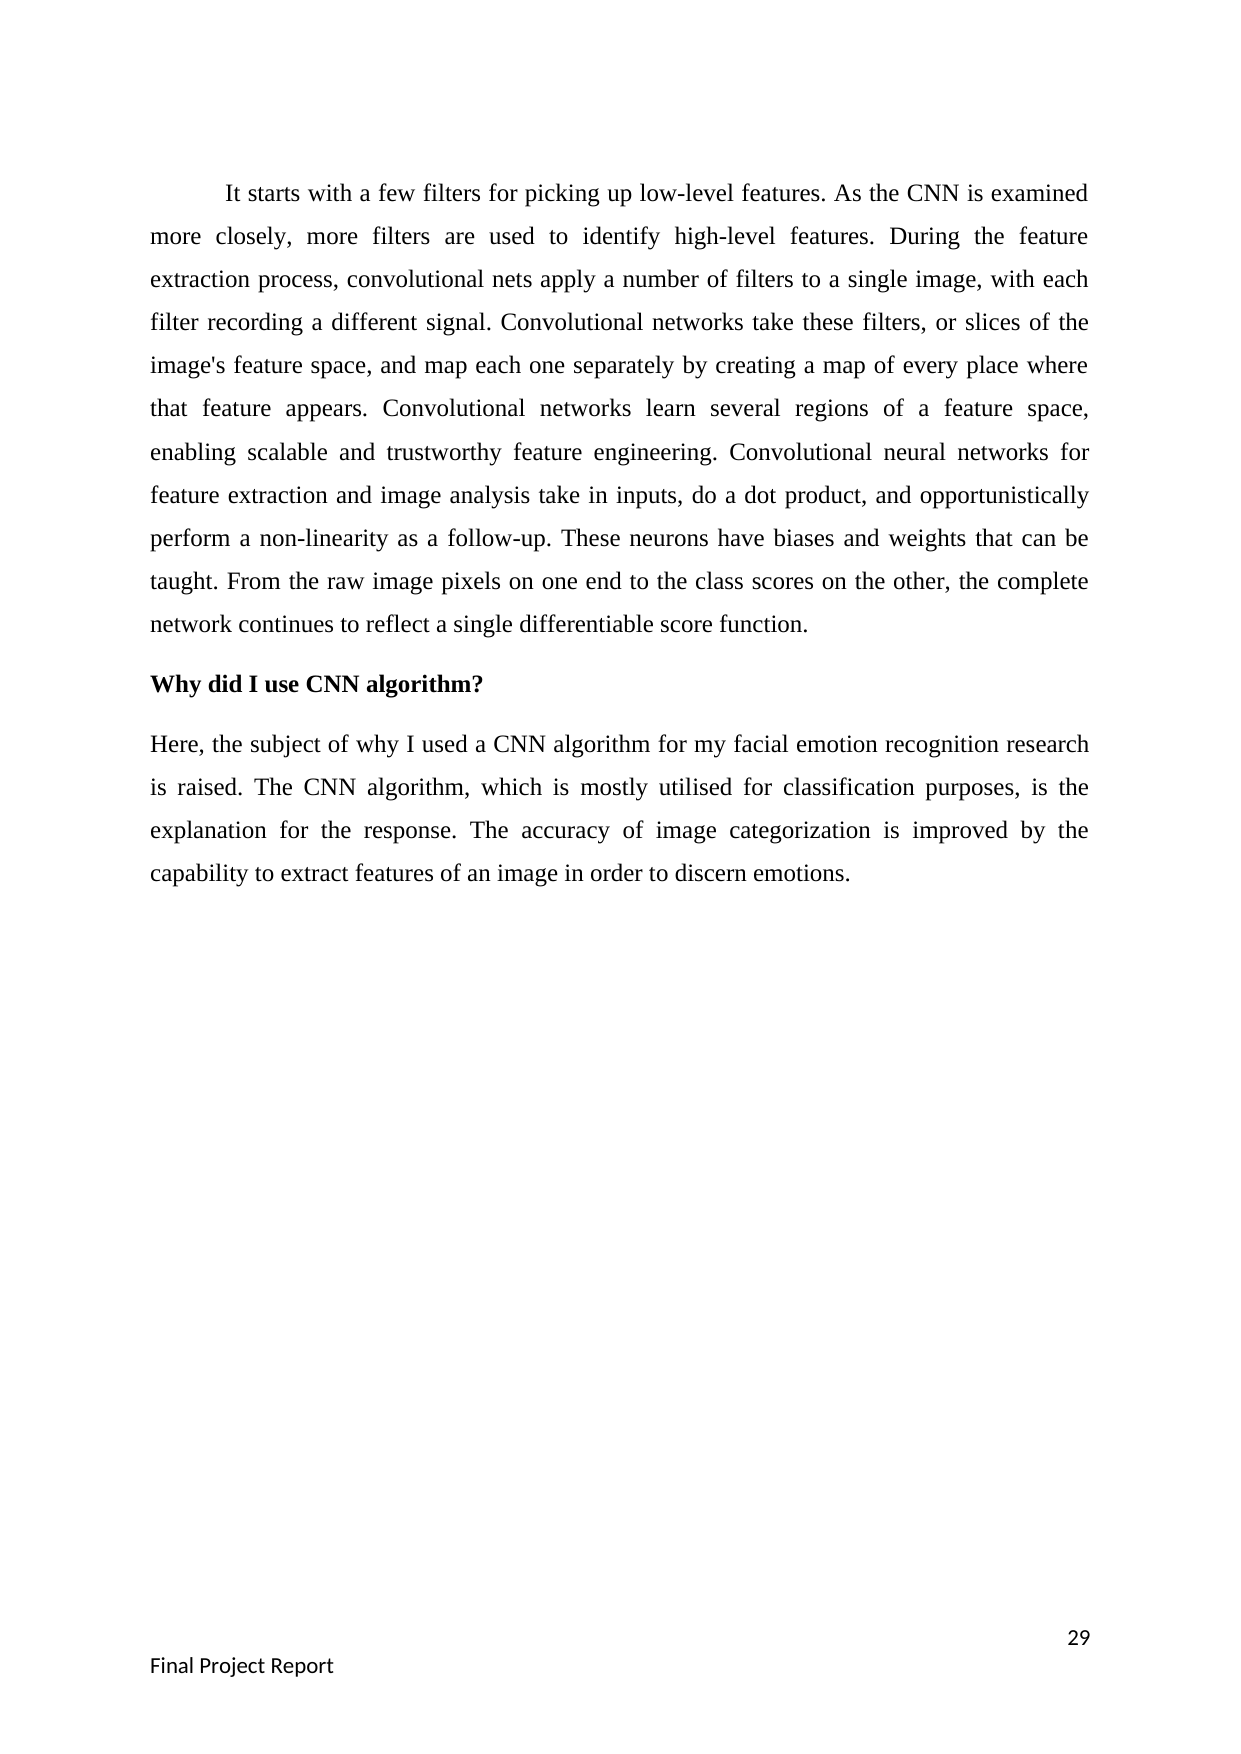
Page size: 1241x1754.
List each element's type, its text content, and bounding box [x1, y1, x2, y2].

text Why did I use CNN algorithm? [150, 669, 1090, 698]
text It starts with a few filters for picking up low-level features. As the CNN is examined more closely, more filters are used to identify high-level features. During the feature extraction process, convolutional nets apply a number of filters to a single image, with each filter recording a different signal. Convolutional networks take these filters, or slices of the image's feature space, and map each one separately by creating a map of every place where that feature appears. Convolutional networks learn several regions of a feature space, enabling scalable and trustworthy feature engineering. Convolutional neural networks for feature extraction and image analysis take in inputs, do a dot product, and opportunistically perform a non-linearity as a follow-up. These neurons have biases and weights that can be taught. From the raw image pixels on one end to the class scores on the other, the complete network continues to reflect a single differentiable score function. [150, 178, 1090, 638]
text Here, the subject of why I used a CNN algorithm for my facial emotion recognition research is raised. The CNN algorithm, which is mostly utilised for classification purposes, is the explanation for the response. The accuracy of image categorization is improved by the capability to extract features of an image in order to discern emotions. [150, 729, 1090, 887]
